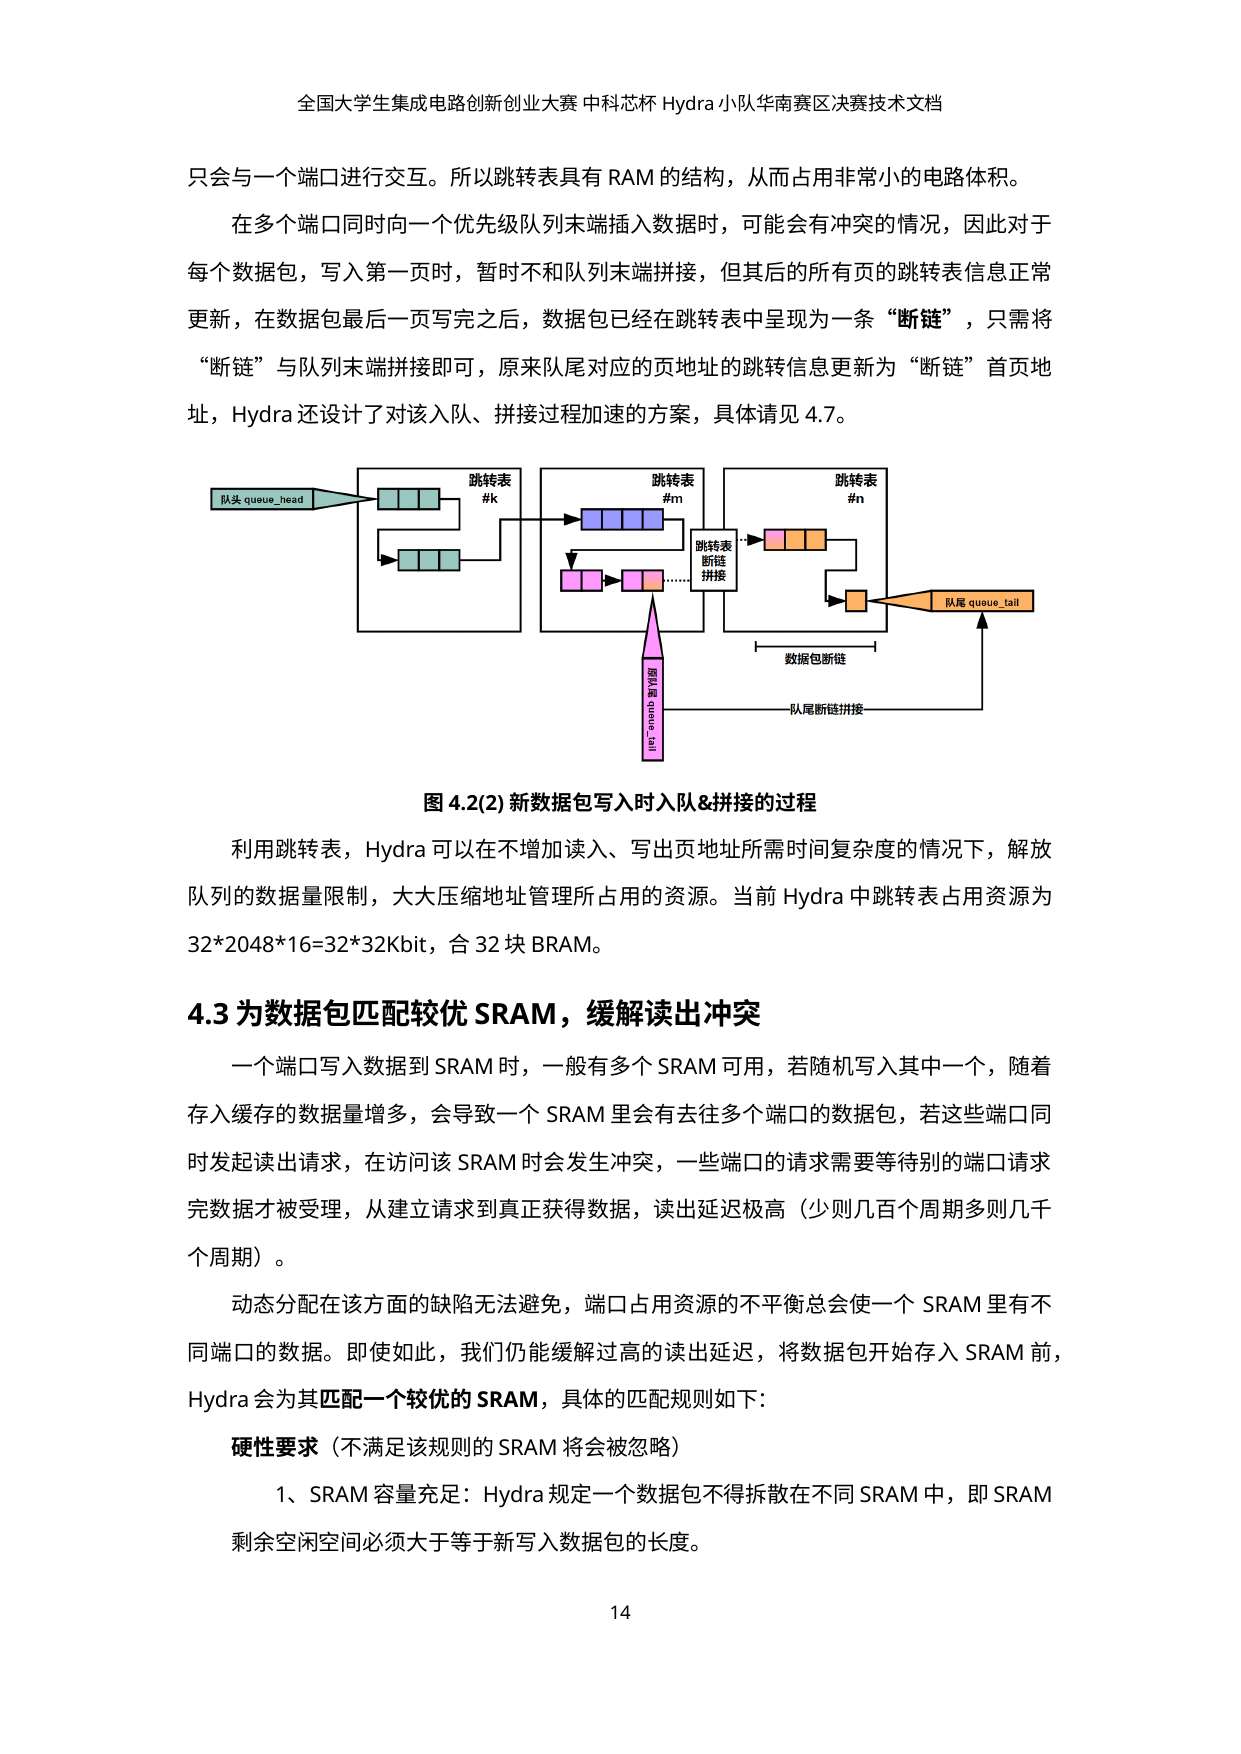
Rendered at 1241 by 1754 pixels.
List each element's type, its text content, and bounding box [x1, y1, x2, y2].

picture [187, 445, 1053, 772]
subtitle 4.3为数据包匹配较优SRAM，缓解读出冲突 [187, 991, 1053, 1033]
text 一个端口写入数据到SRAM时，一般有多个SRAM可用，若随机写入其中一个，随着存入缓存的数据量增多，会导致一个SRAM里会有去往多个端口的数据包，若这些端口同时发起读出请求，在访问该SRAM时会发生冲突，一些端口的请求需要等待别的端口请求完数据才被受理，从建立请求到真正获得数据，读出延迟极高（少则几百个周期多则几千个周期）。 [187, 1049, 1053, 1271]
text 动态分配在该方面的缺陷无法避免，端口占用资源的不平衡总会使一个SRAM里有不同端口的数据。即使如此，我们仍能缓解过高的读出延迟，将数据包开始存入SRAM前，Hydra会为其匹配一个较优的SRAM，具体的匹配规则如下： [187, 1287, 1053, 1414]
text 图4.2(2) 新数据包写入时入队&拼接的过程 [187, 786, 1053, 816]
text 硬性要求（不满足该规则的SRAM将会被忽略） [187, 1430, 1053, 1462]
text 1、SRAM容量充足：Hydra规定一个数据包不得拆散在不同SRAM中，即SRAM剩余空闲空间必须大于等于新写入数据包的长度。 [231, 1477, 1053, 1557]
text 利用跳转表，Hydra可以在不增加读入、写出页地址所需时间复杂度的情况下，解放队列的数据量限制，大大压缩地址管理所占用的资源。当前Hydra中跳转表占用资源为32*2048*16=32*32Kbit，合32块BRAM。 [187, 832, 1053, 958]
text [187, 160, 1053, 192]
text 在多个端口同时向一个优先级队列末端插入数据时，可能会有冲突的情况，因此对于每个数据包，写入第一页时，暂时不和队列末端拼接，但其后的所有页的跳转表信息正常更新，在数据包最后一页写完之后，数据包已经在跳转表中呈现为一条“断链”，只需将“断链”与队列末端拼接即可，原来队尾对应的页地址的跳转信息更新为“断链”首页地址，Hydra还设计了对该入队、拼接过程加速的方案，具体请见4.7。 [187, 207, 1053, 429]
